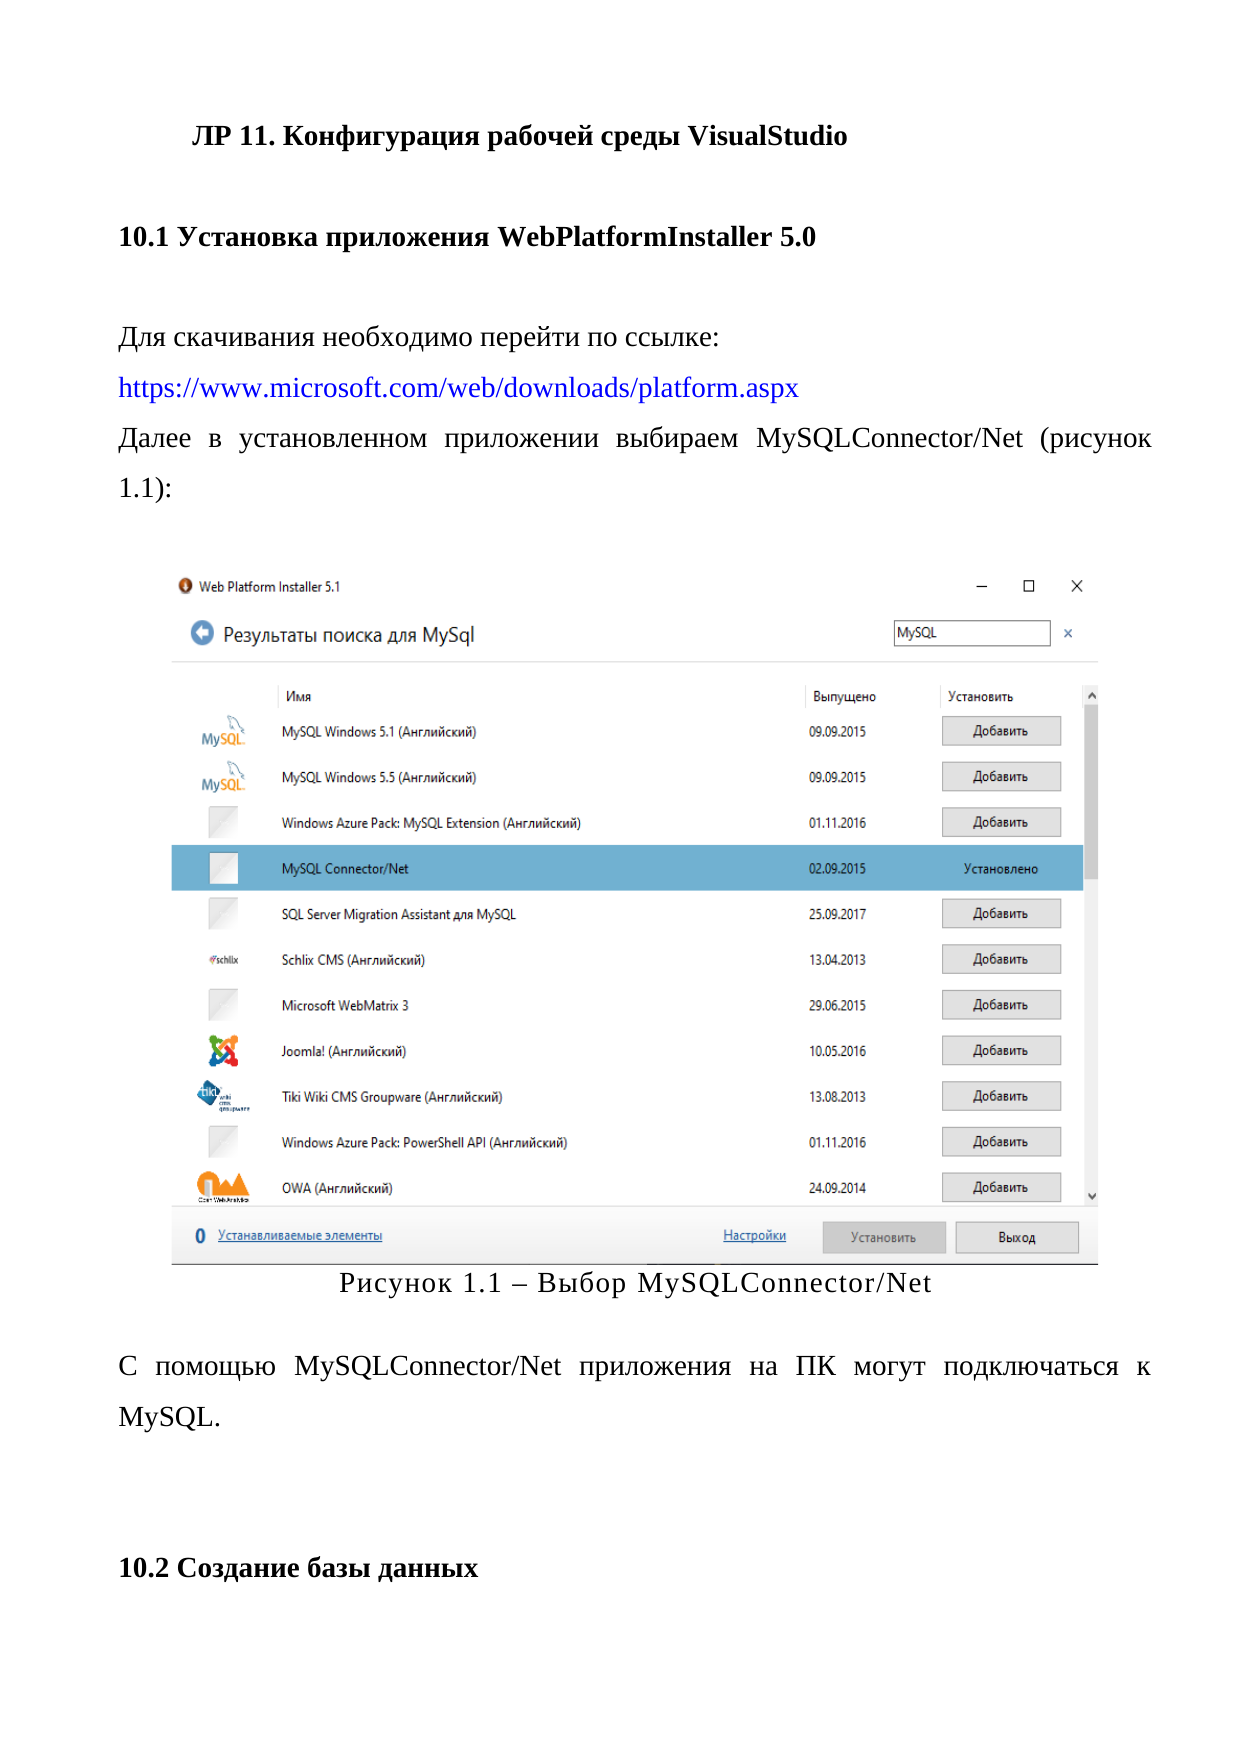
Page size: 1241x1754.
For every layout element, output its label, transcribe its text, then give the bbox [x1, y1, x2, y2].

text 10.2 Создание базы данных [118, 1550, 1152, 1583]
list Рисунок 1.1 – Выбор MySQLConnector/Net [118, 1265, 1152, 1298]
text https://www.microsoft.com/web/downloads/platform.aspx [118, 370, 1152, 403]
text Для скачивания необходимо перейти по ссылке: [118, 319, 1152, 353]
text Далее в установленном приложении выбираем MySQLConnector/Net (рисунок 1.1): [118, 420, 1152, 504]
text ЛР 11. Конфигурация рабочей среды VisualStudio [118, 118, 1152, 152]
text С помощью MySQLConnector/Net приложения на ПК могут подключаться к MySQL. [118, 1348, 1152, 1432]
picture [171, 571, 1099, 1265]
text 10.1 Установка приложения WebPlatformInstaller 5.0 [118, 219, 1152, 252]
